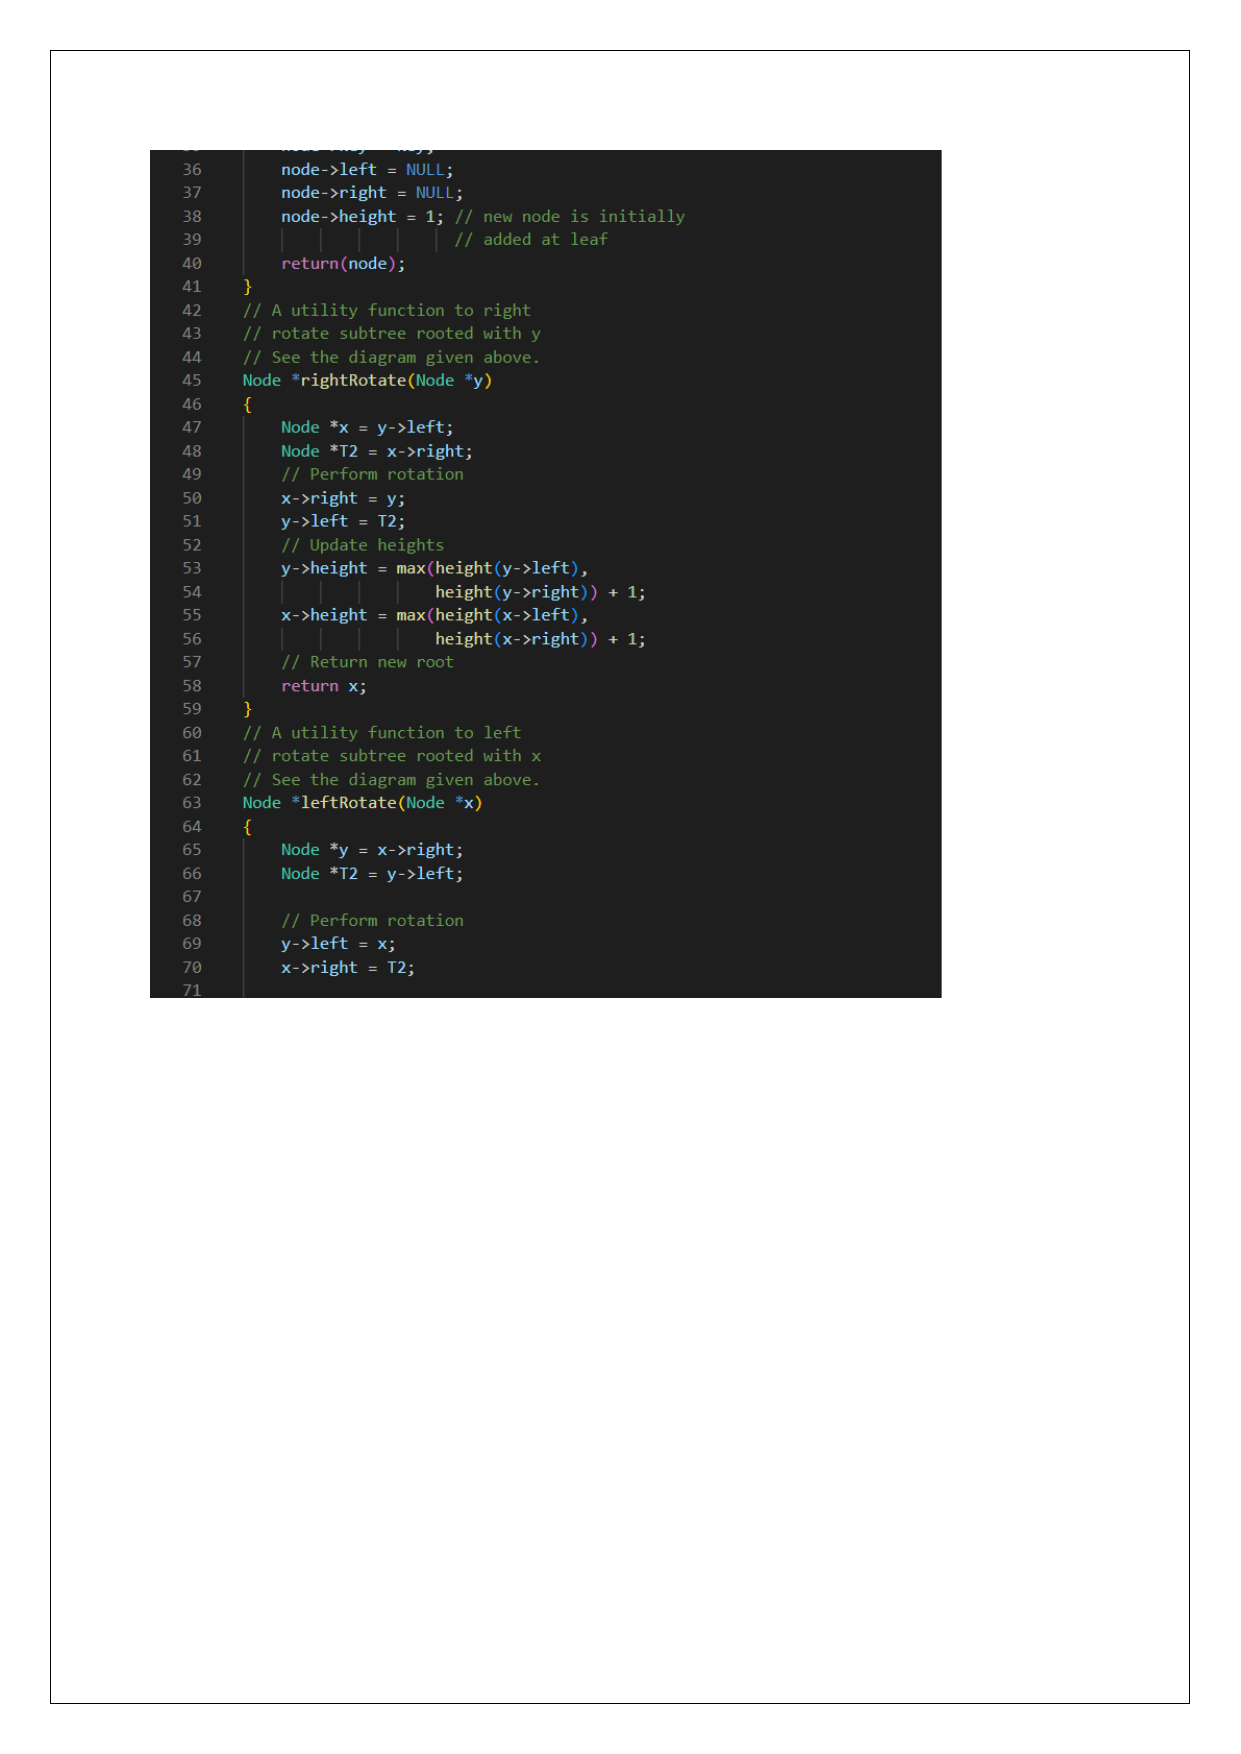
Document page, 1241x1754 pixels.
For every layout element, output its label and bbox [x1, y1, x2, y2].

picture [150, 150, 942, 998]
